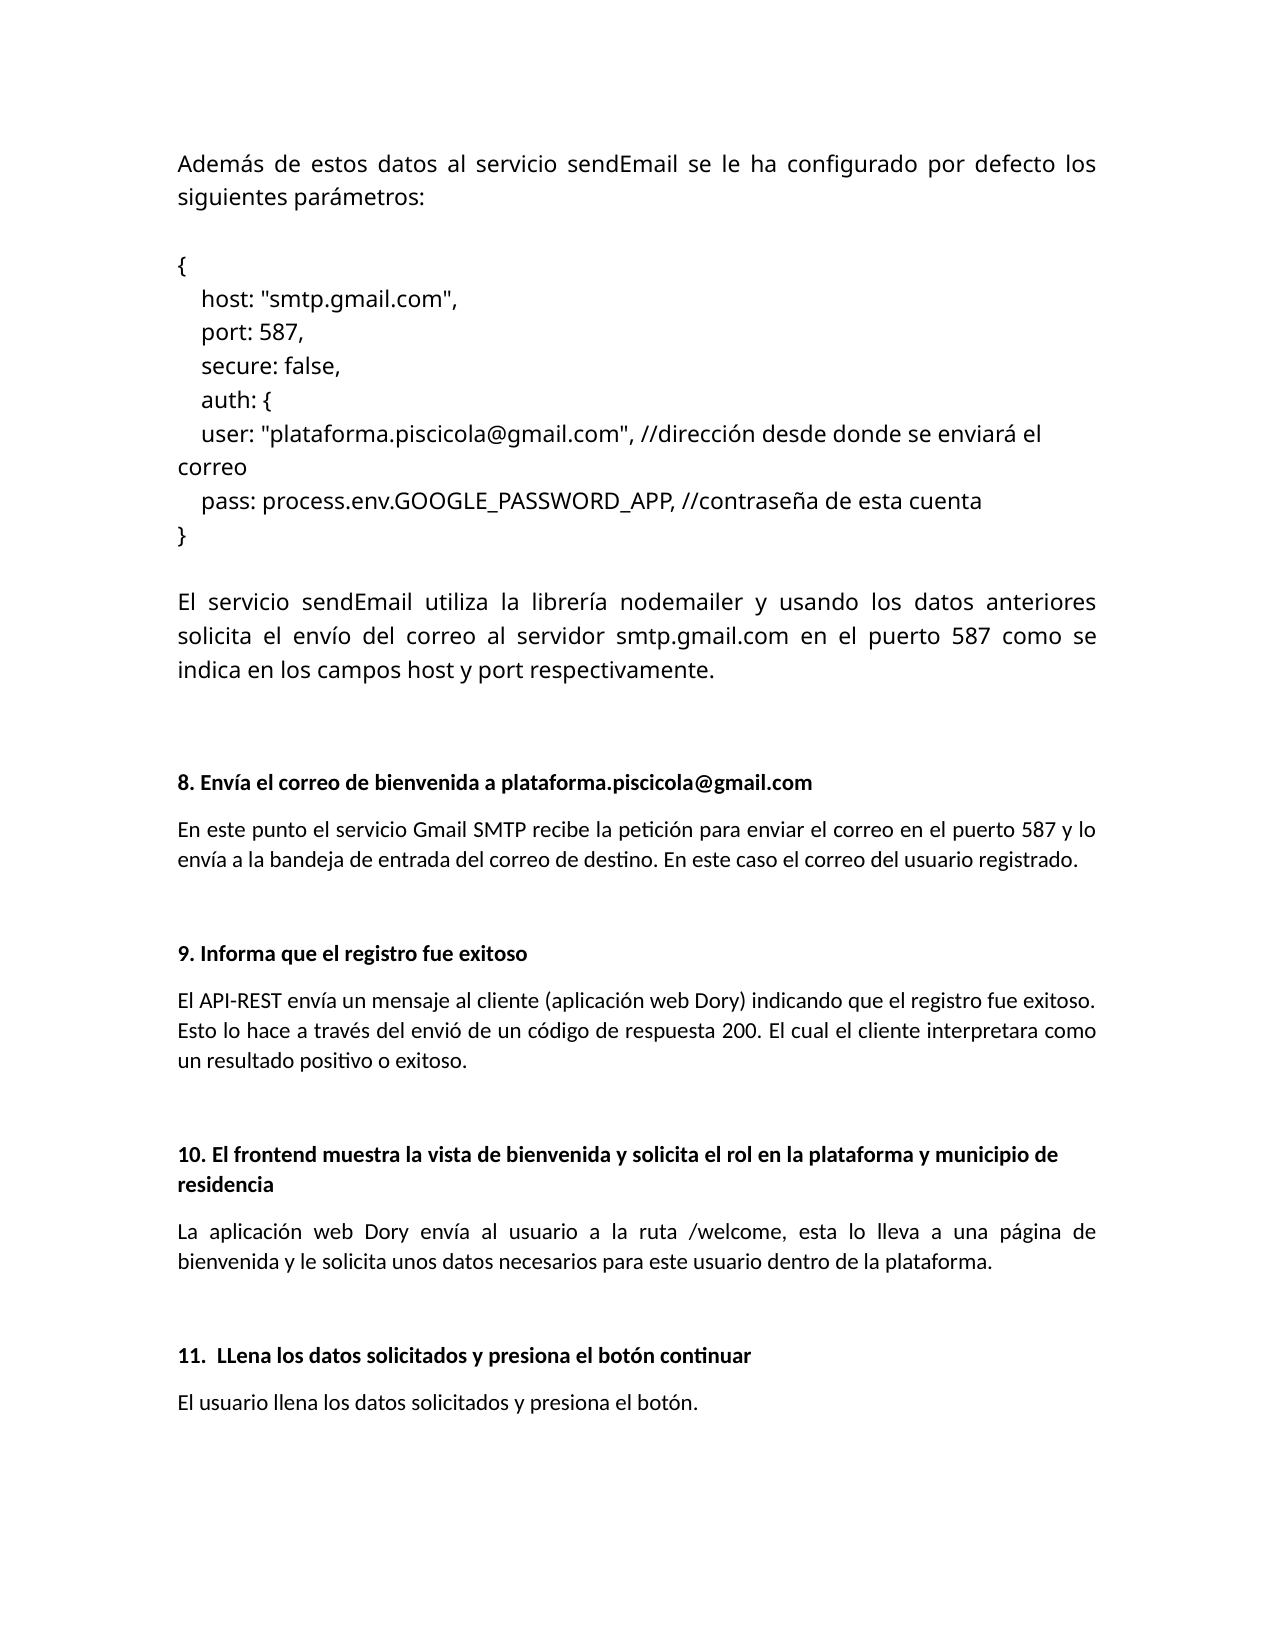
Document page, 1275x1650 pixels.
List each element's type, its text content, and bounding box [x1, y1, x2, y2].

text 9. Informa que el registro fue exitoso [177, 939, 1098, 967]
text pass: process.env.GOOGLE_PASSWORD_APP, //contraseña de esta cuenta [177, 485, 1098, 516]
text 11. LLena los datos solicitados y presiona el botón continuar [177, 1341, 1098, 1369]
text El usuario llena los datos solicitados y presiona el botón. [177, 1388, 1098, 1416]
text } [177, 519, 1098, 550]
text 8. Envía el correo de bienvenida a plataforma.piscicola@gmail.com [177, 768, 1098, 796]
text La aplicación web Dory envía al usuario a la ruta /welcome, esta lo lleva a una página de bienvenida y le solicita unos datos necesarios para este usuario dentro de la plataforma. [177, 1217, 1098, 1275]
text El API-REST envía un mensaje al cliente (aplicación web Dory) indicando que el registro fue exitoso. Esto lo hace a través del envió de un código de respuesta 200. El cual el cliente interpretara como un resultado positivo o exitoso. [177, 986, 1098, 1074]
text { [177, 249, 1098, 280]
text En este punto el servicio Gmail SMTP recibe la petición para enviar el correo en el puerto 587 y lo envía a la bandeja de entrada del correo de destino. En este caso el correo del usuario registrado. [177, 815, 1098, 873]
text auth: { [177, 384, 1098, 415]
text port: 587, [177, 316, 1098, 348]
text El servicio sendEmail utiliza la librería nodemailer y usando los datos anteriores solicita el envío del correo al servidor smtp.gmail.com en el puerto 587 como se indica en los campos host y port respectivamente. [177, 586, 1098, 685]
text 10. El frontend muestra la vista de bienvenida y solicita el rol en la plataforma y municipio de residencia [177, 1140, 1098, 1198]
text user: "plataforma.piscicola@gmail.com", //dirección desde donde se enviará el correo [177, 418, 1098, 483]
text Además de estos datos al servicio sendEmail se le ha configurado por defecto los siguientes parámetros: [177, 148, 1098, 213]
text host: "smtp.gmail.com", [177, 283, 1098, 314]
text secure: false, [177, 350, 1098, 381]
